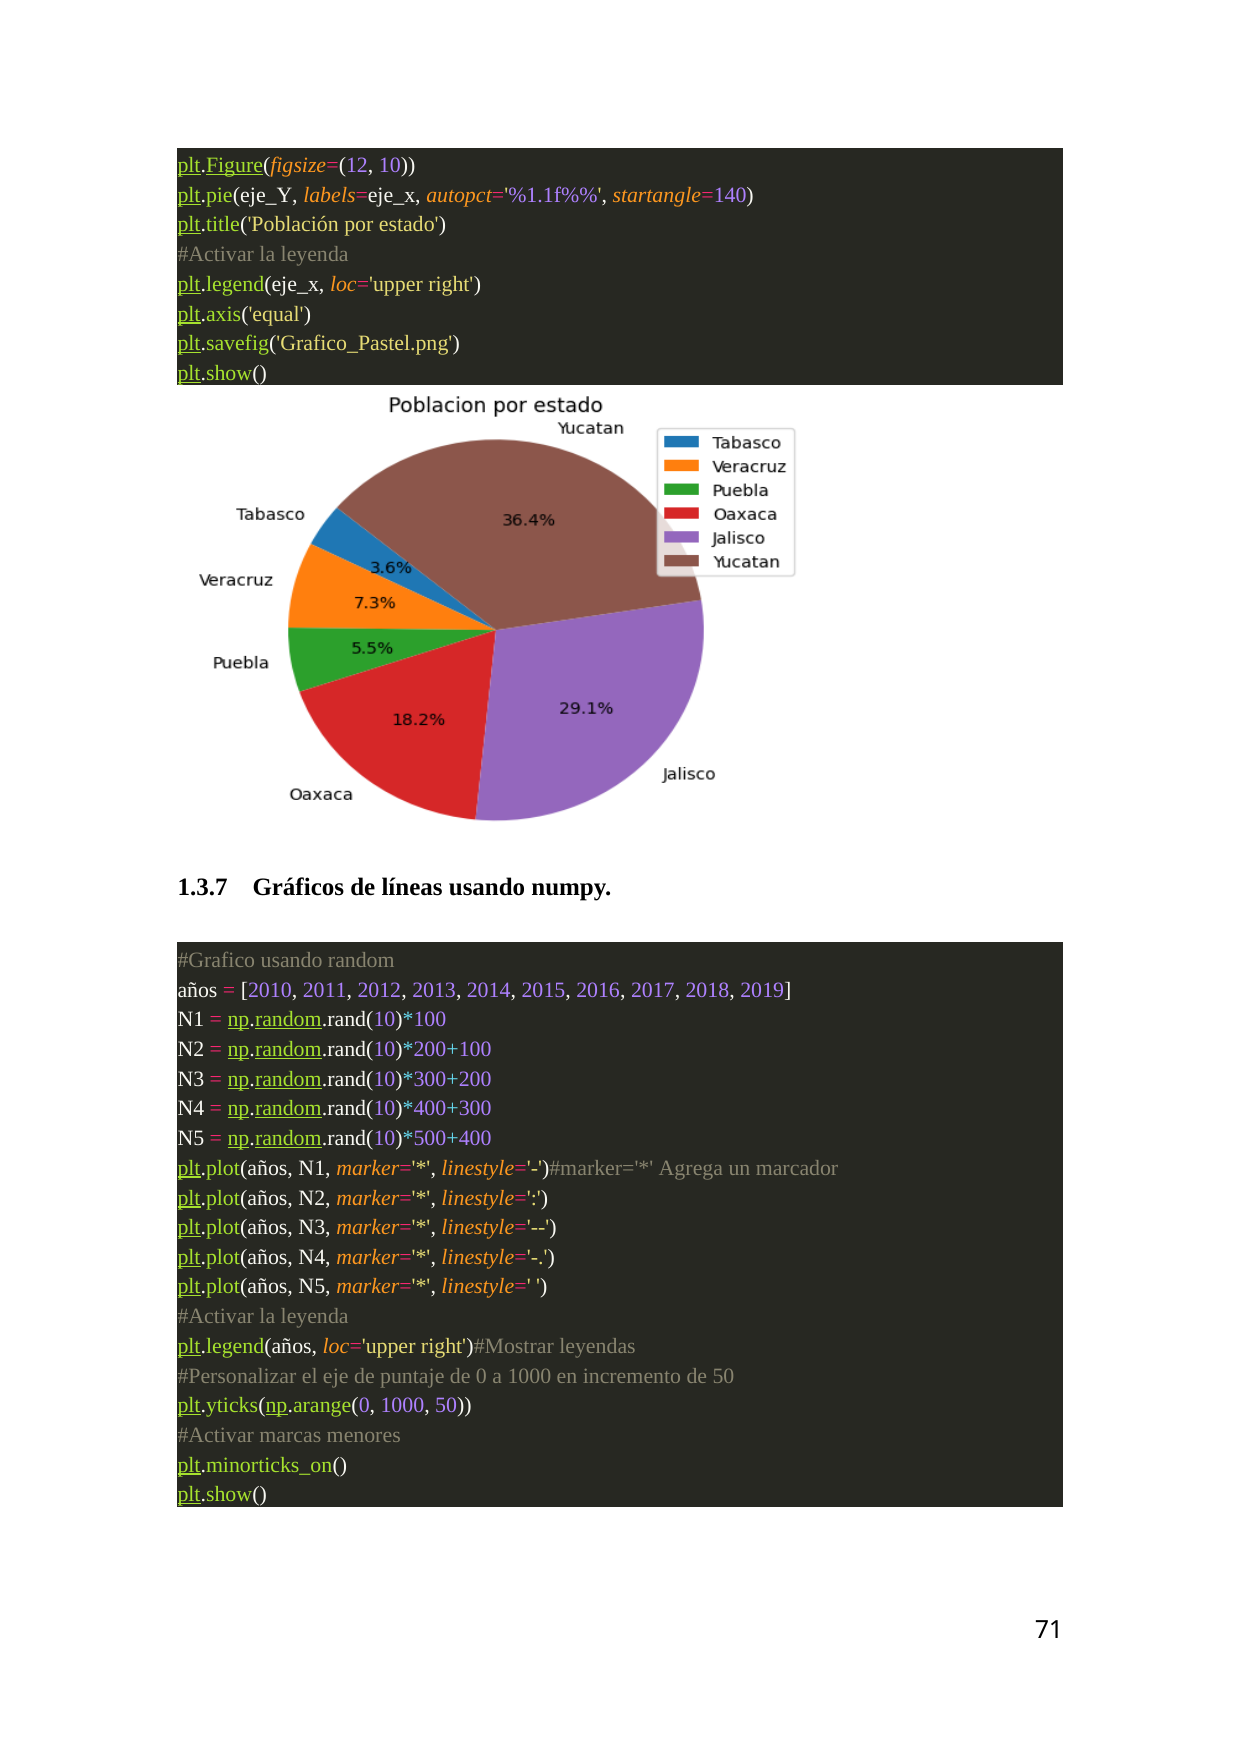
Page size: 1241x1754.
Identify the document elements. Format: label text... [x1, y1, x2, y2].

text N5 = np.random.rand(10)*500+400 [177, 1121, 1063, 1150]
text #Activar marcas menores [177, 1417, 1063, 1447]
text N3 = np.random.rand(10)*300+200 [177, 1061, 1063, 1091]
text plt.show() [177, 355, 1063, 385]
text plt.title('Población por estado') [177, 207, 1063, 237]
text plt.legend(años, loc='upper right')#Mostrar leyendas [177, 1328, 1063, 1358]
text plt.plot(años, N2, marker='*', linestyle=':') [177, 1180, 1063, 1210]
text plt.show() [177, 1477, 1063, 1507]
text plt.savefig('Grafico_Pastel.png') [177, 326, 1063, 355]
text plt.pie(eje_Y, labels=eje_x, autopct='%1.1f%%', startangle=140) [177, 177, 1063, 207]
text #Activar la leyenda [177, 1299, 1063, 1328]
text #Activar la leyenda [177, 237, 1063, 266]
text plt.Figure(figsize=(12, 10)) [177, 148, 1063, 177]
text N4 = np.random.rand(10)*400+300 [177, 1091, 1063, 1121]
text plt.axis('equal') [177, 296, 1063, 326]
text plt.plot(años, N1, marker='*', linestyle='-')#marker='*' Agrega un marcador [177, 1150, 1063, 1180]
text N2 = np.random.rand(10)*200+100 [177, 1032, 1063, 1061]
subtitle Gráficos de líneas usando numpy. [177, 872, 1063, 901]
text plt.yticks(np.arange(0, 1000, 50)) [177, 1388, 1063, 1417]
text #Grafico usando random [177, 942, 1063, 972]
text plt.legend(eje_x, loc='upper right') [177, 266, 1063, 296]
text plt.minorticks_on() [177, 1447, 1063, 1477]
text #Personalizar el eje de puntaje de 0 a 1000 en incremento de 50 [177, 1358, 1063, 1388]
text plt.plot(años, N3, marker='*', linestyle='--') [177, 1210, 1063, 1239]
text plt.plot(años, N5, marker='*', linestyle=' ') [177, 1269, 1063, 1299]
text N1 = np.random.rand(10)*100 [177, 1002, 1063, 1032]
picture [177, 385, 814, 851]
text plt.plot(años, N4, marker='*', linestyle='-.') [177, 1239, 1063, 1269]
text años = [2010, 2011, 2012, 2013, 2014, 2015, 2016, 2017, 2018, 2019] [177, 972, 1063, 1002]
